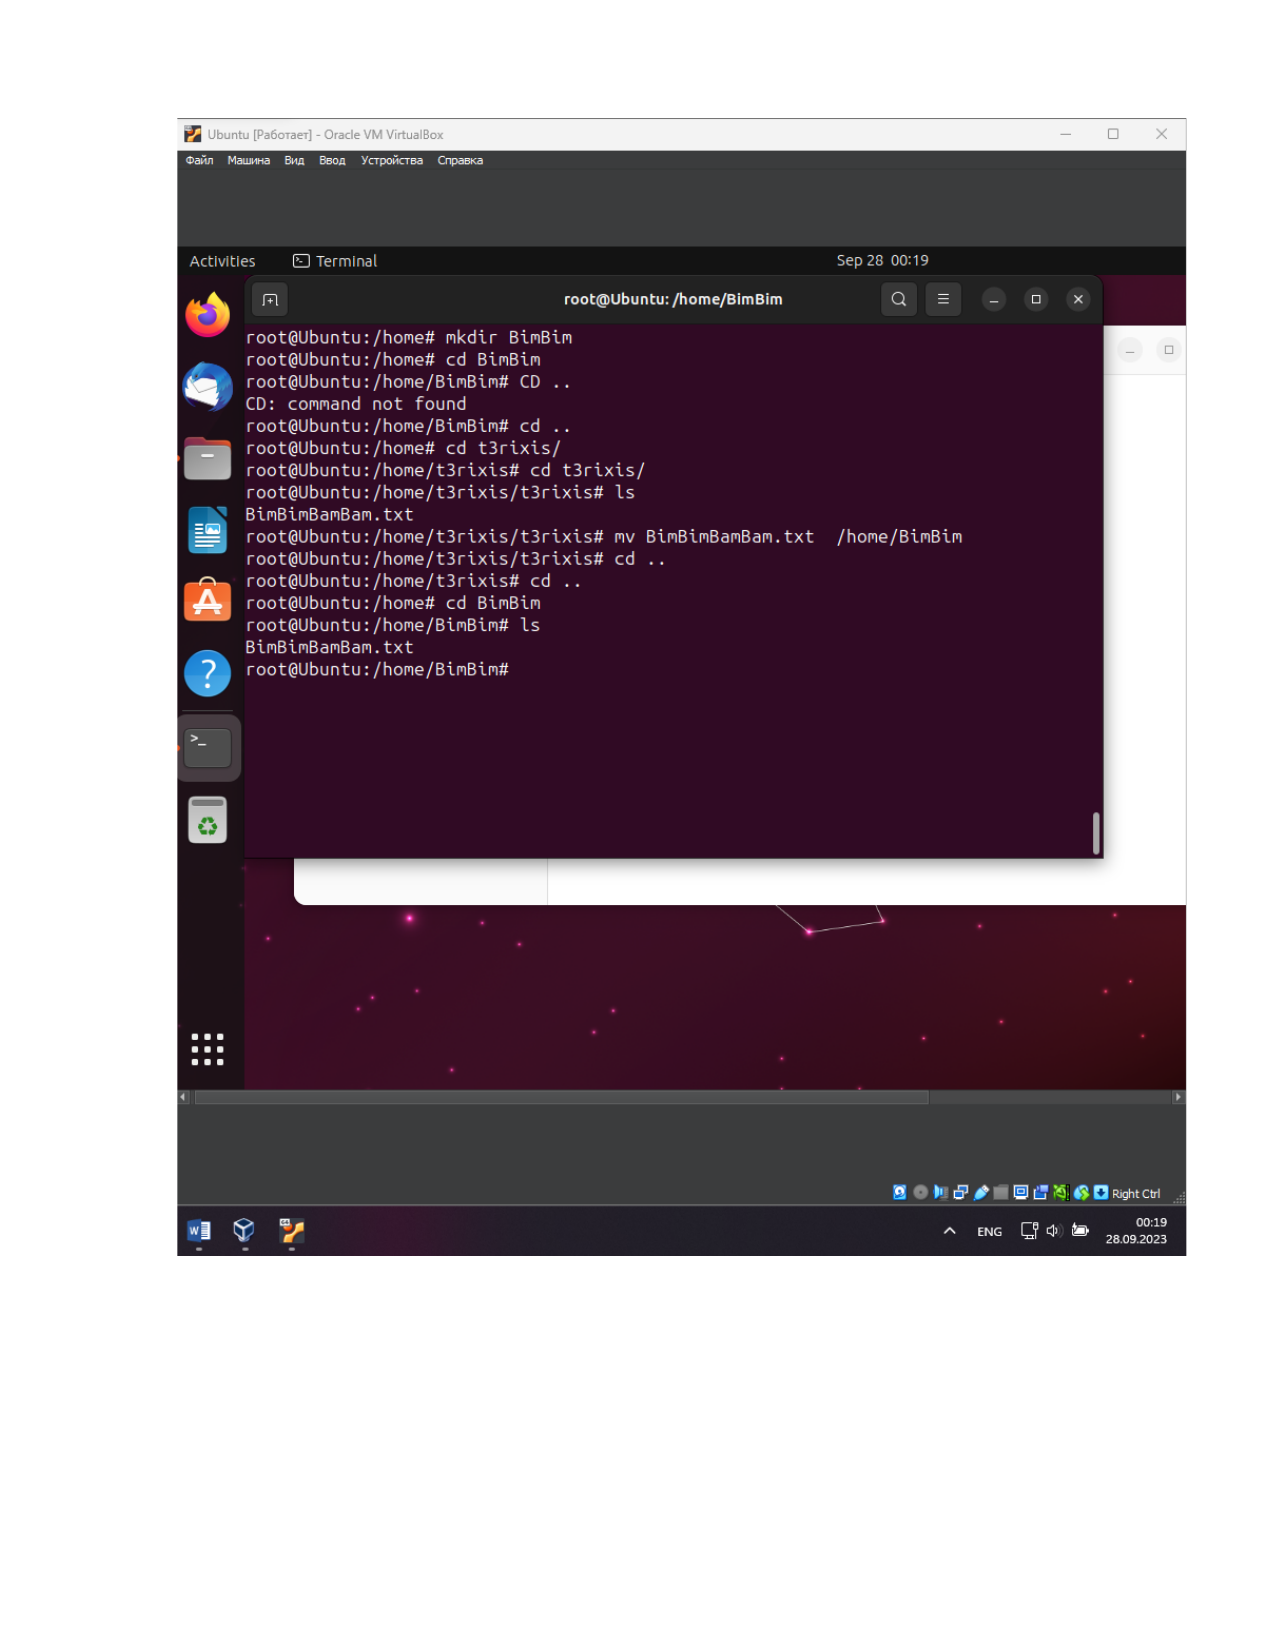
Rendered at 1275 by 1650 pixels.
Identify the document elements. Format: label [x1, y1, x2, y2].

picture [177, 118, 1187, 1256]
